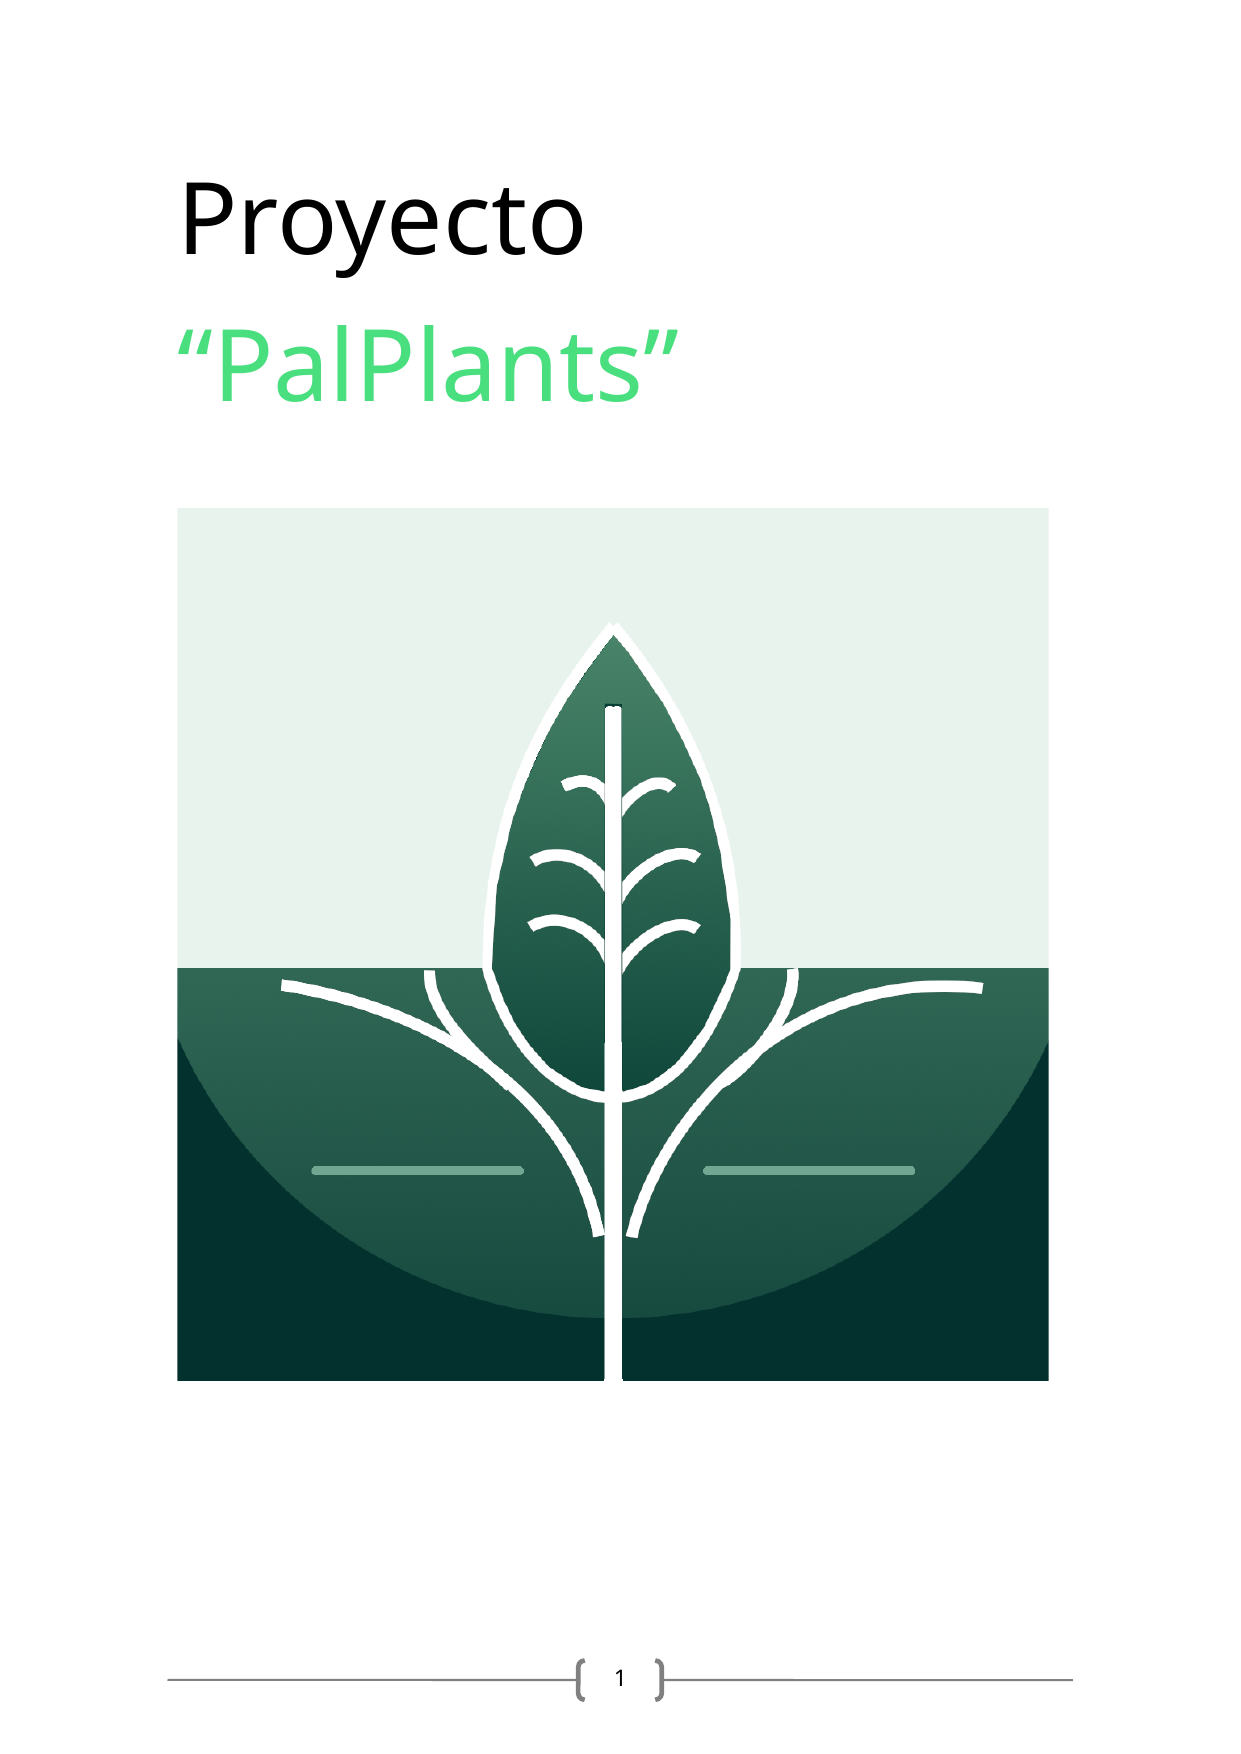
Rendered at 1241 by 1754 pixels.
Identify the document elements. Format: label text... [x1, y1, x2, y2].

picture [177, 508, 1049, 1381]
text Proyecto “PalPlants” [177, 148, 1063, 431]
